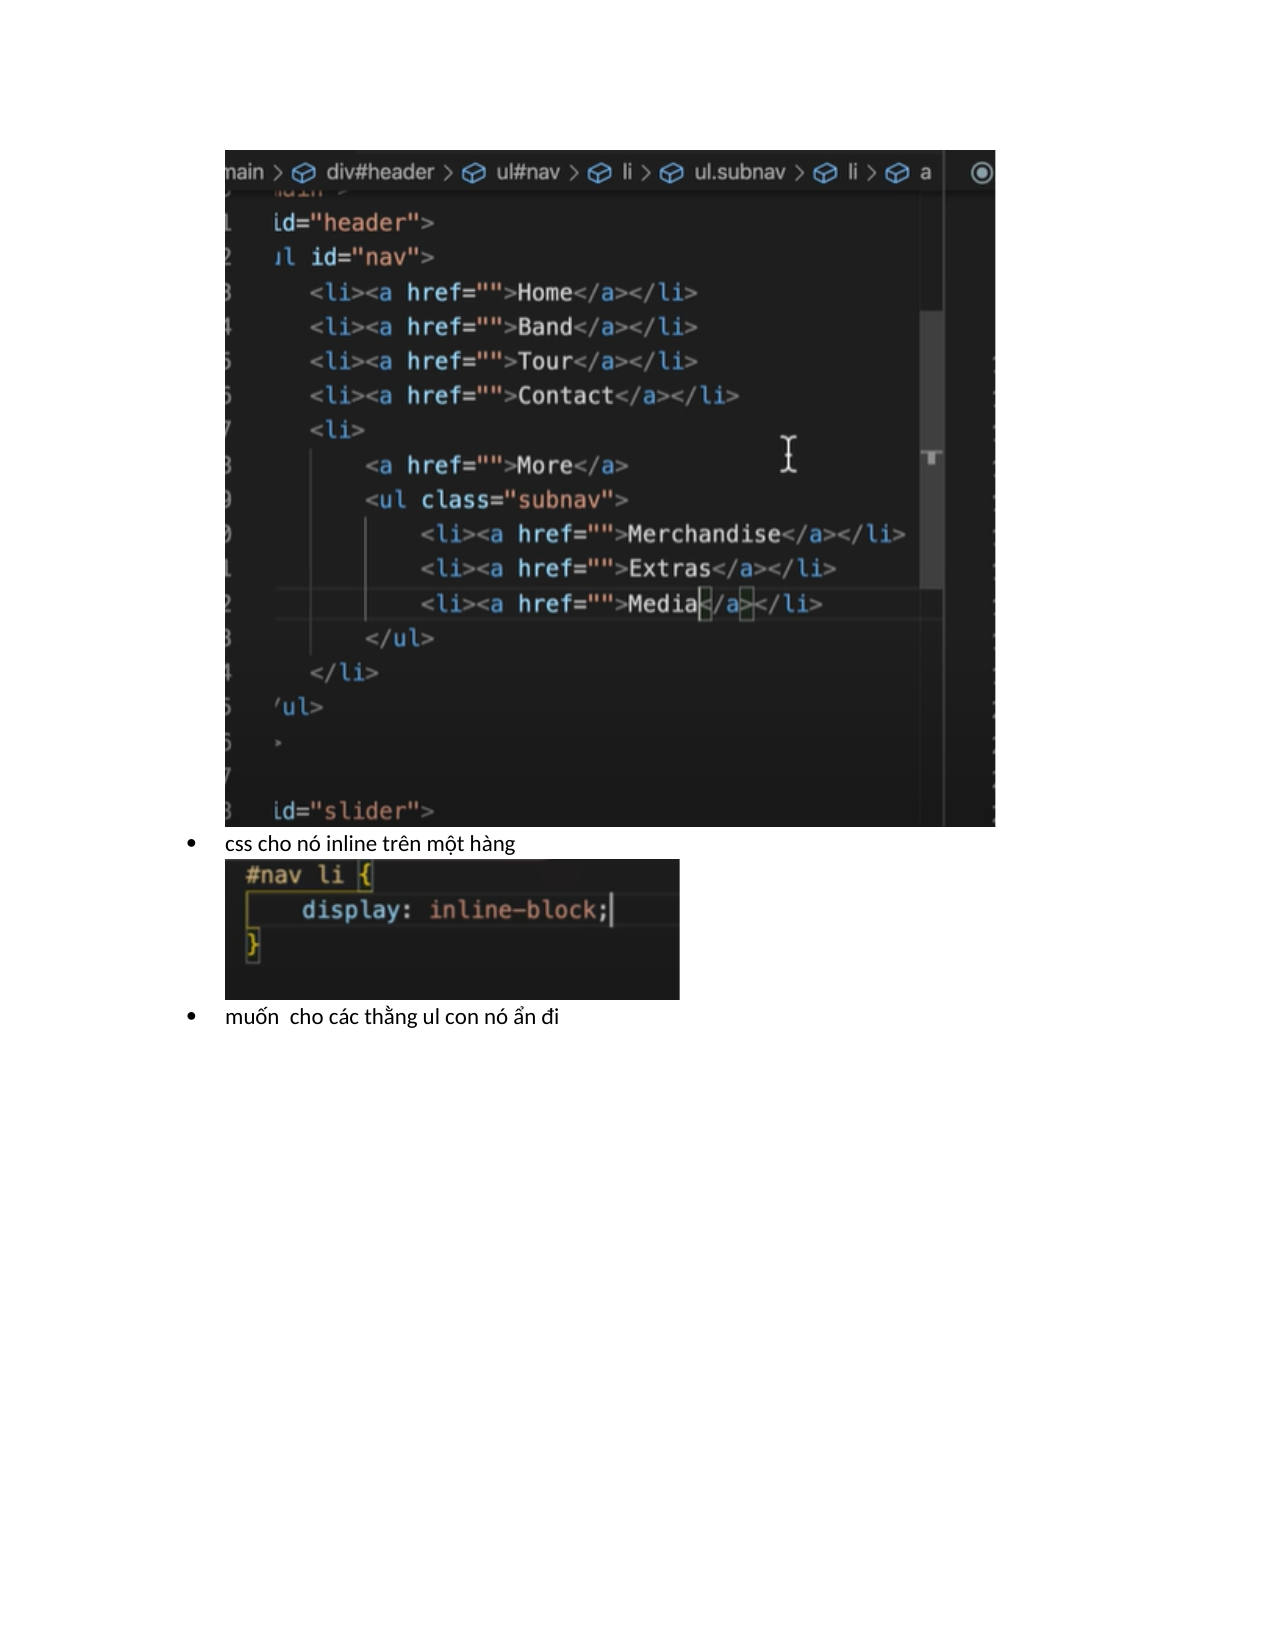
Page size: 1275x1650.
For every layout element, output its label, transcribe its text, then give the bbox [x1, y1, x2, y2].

list muốn cho các thằng ul con nó ẩn đi [187, 1002, 1125, 1030]
picture [225, 150, 996, 827]
picture [225, 859, 680, 1000]
list css cho nó inline trên một hàng [187, 829, 1125, 857]
